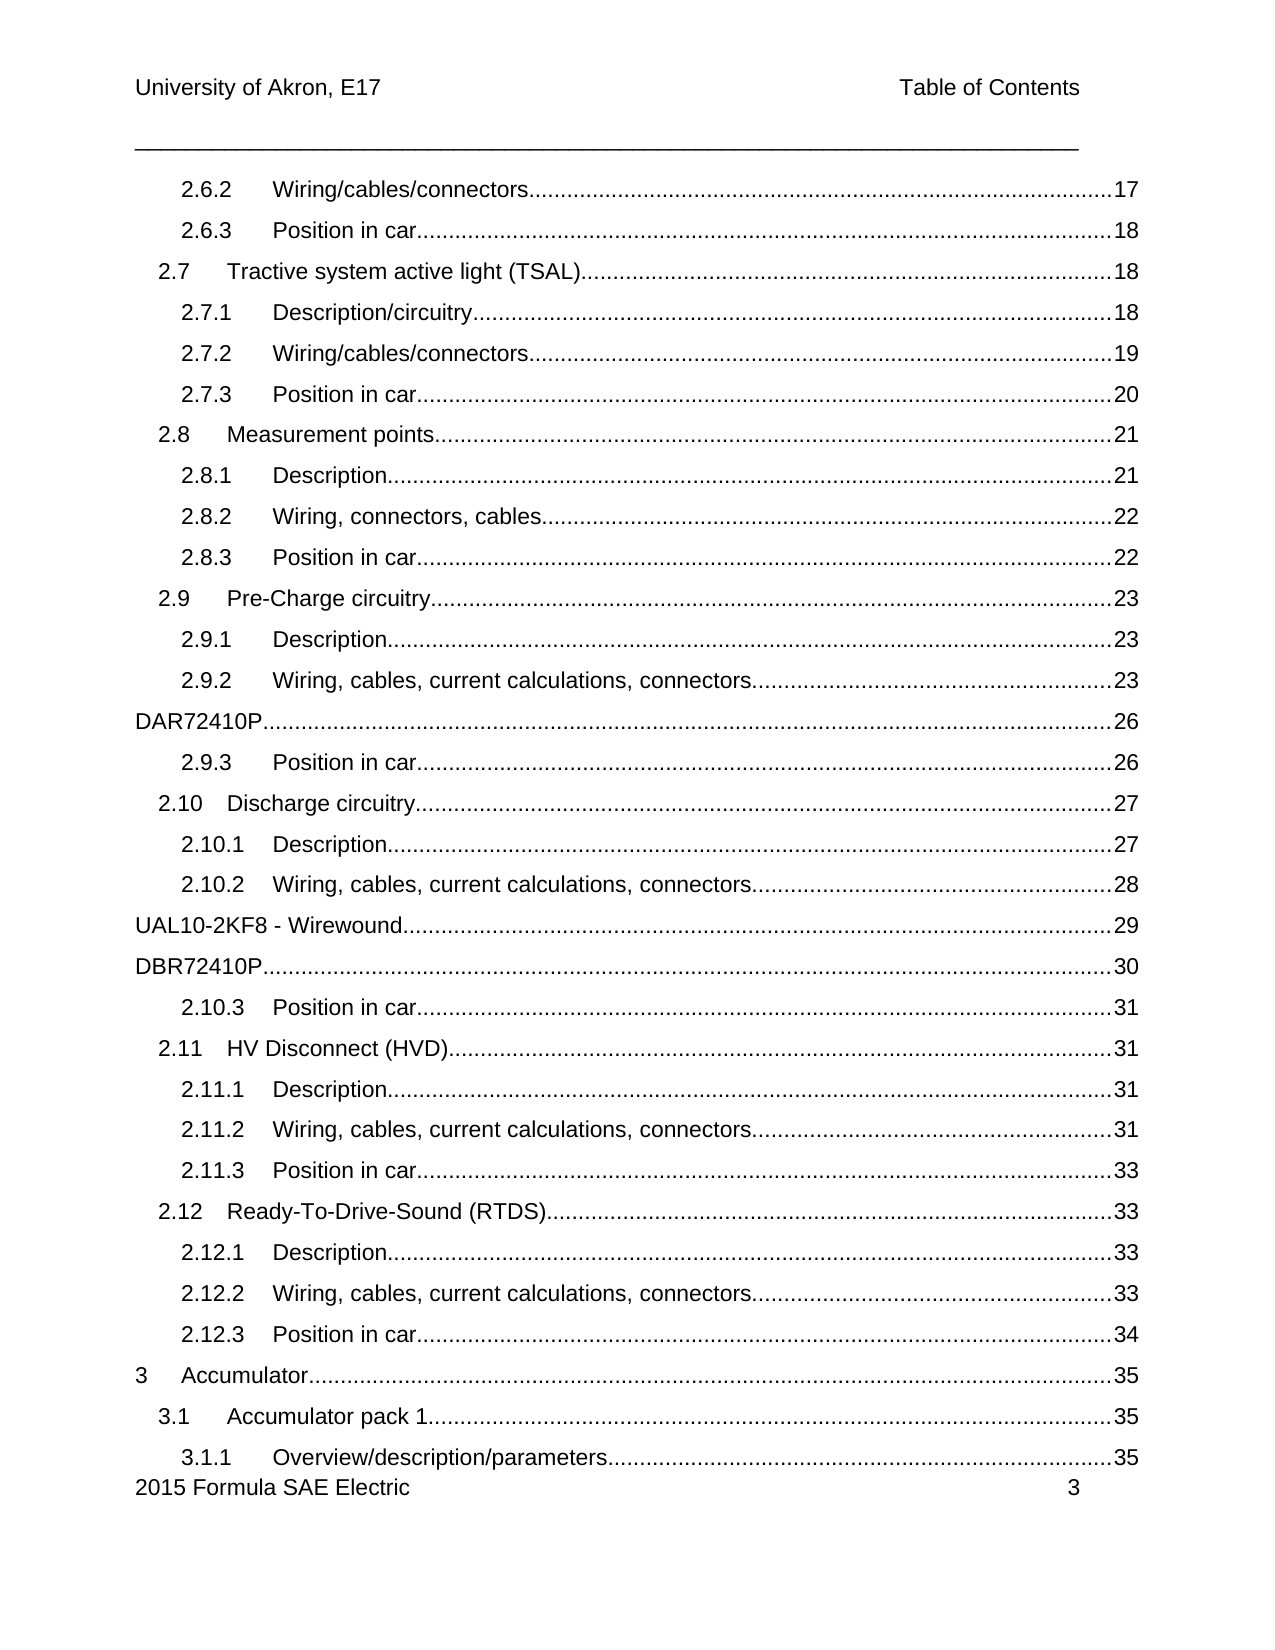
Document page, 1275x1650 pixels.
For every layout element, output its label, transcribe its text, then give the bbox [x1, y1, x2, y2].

text 2.8.3 Position in car 22 [181, 544, 1140, 571]
text 2.9 Pre-Charge circuitry 23 [158, 585, 1140, 612]
text 2.6.2 Wiring/cables/connectors 17 [181, 176, 1140, 202]
text 3 Accumulator 35 [135, 1362, 1140, 1388]
text 2.10.1 Description 27 [181, 831, 1140, 857]
text DAR72410P 26 [135, 708, 1140, 734]
text 2.8.2 Wiring, connectors, cables 22 [181, 503, 1140, 530]
text 2.8.1 Description 21 [181, 462, 1140, 489]
text 2.10.3 Position in car 31 [181, 994, 1140, 1020]
text 2.11 HV Disconnect (HVD) 31 [158, 1034, 1140, 1061]
text 2.12.1 Description 33 [181, 1239, 1140, 1266]
text 2.7 Tractive system active light (TSAL) 18 [158, 258, 1140, 284]
text 2.8 Measurement points 21 [158, 421, 1140, 448]
text 2.7.3 Position in car 20 [181, 381, 1140, 407]
text 2.9.3 Position in car 26 [181, 749, 1140, 775]
text 3.1 Accumulator pack 1 35 [158, 1403, 1140, 1429]
text 2.7.1 Description/circuitry 18 [181, 299, 1140, 325]
text 2.6.3 Position in car 18 [181, 217, 1140, 243]
text 2.11.1 Description 31 [181, 1076, 1140, 1102]
text 2.7.2 Wiring/cables/connectors 19 [181, 339, 1140, 366]
text 2.11.3 Position in car 33 [181, 1157, 1140, 1184]
text 2.9.1 Description 23 [181, 626, 1140, 652]
text 2.10 Discharge circuitry 27 [158, 789, 1140, 816]
text 2.12.3 Position in car 34 [181, 1321, 1140, 1347]
text DBR72410P 30 [135, 953, 1140, 979]
text 2.9.2 Wiring, cables, current calculations, connectors 23 [181, 667, 1140, 693]
text 2.10.2 Wiring, cables, current calculations, connectors 28 [181, 871, 1140, 898]
text 2.12.2 Wiring, cables, current calculations, connectors 33 [181, 1280, 1140, 1307]
text 2.11.2 Wiring, cables, current calculations, connectors 31 [181, 1116, 1140, 1143]
text UAL10-2KF8 - Wirewound 29 [135, 912, 1140, 939]
text 2.12 Ready-To-Drive-Sound (RTDS) 33 [158, 1198, 1140, 1225]
text 3.1.1 Overview/description/parameters 35 [181, 1444, 1140, 1470]
